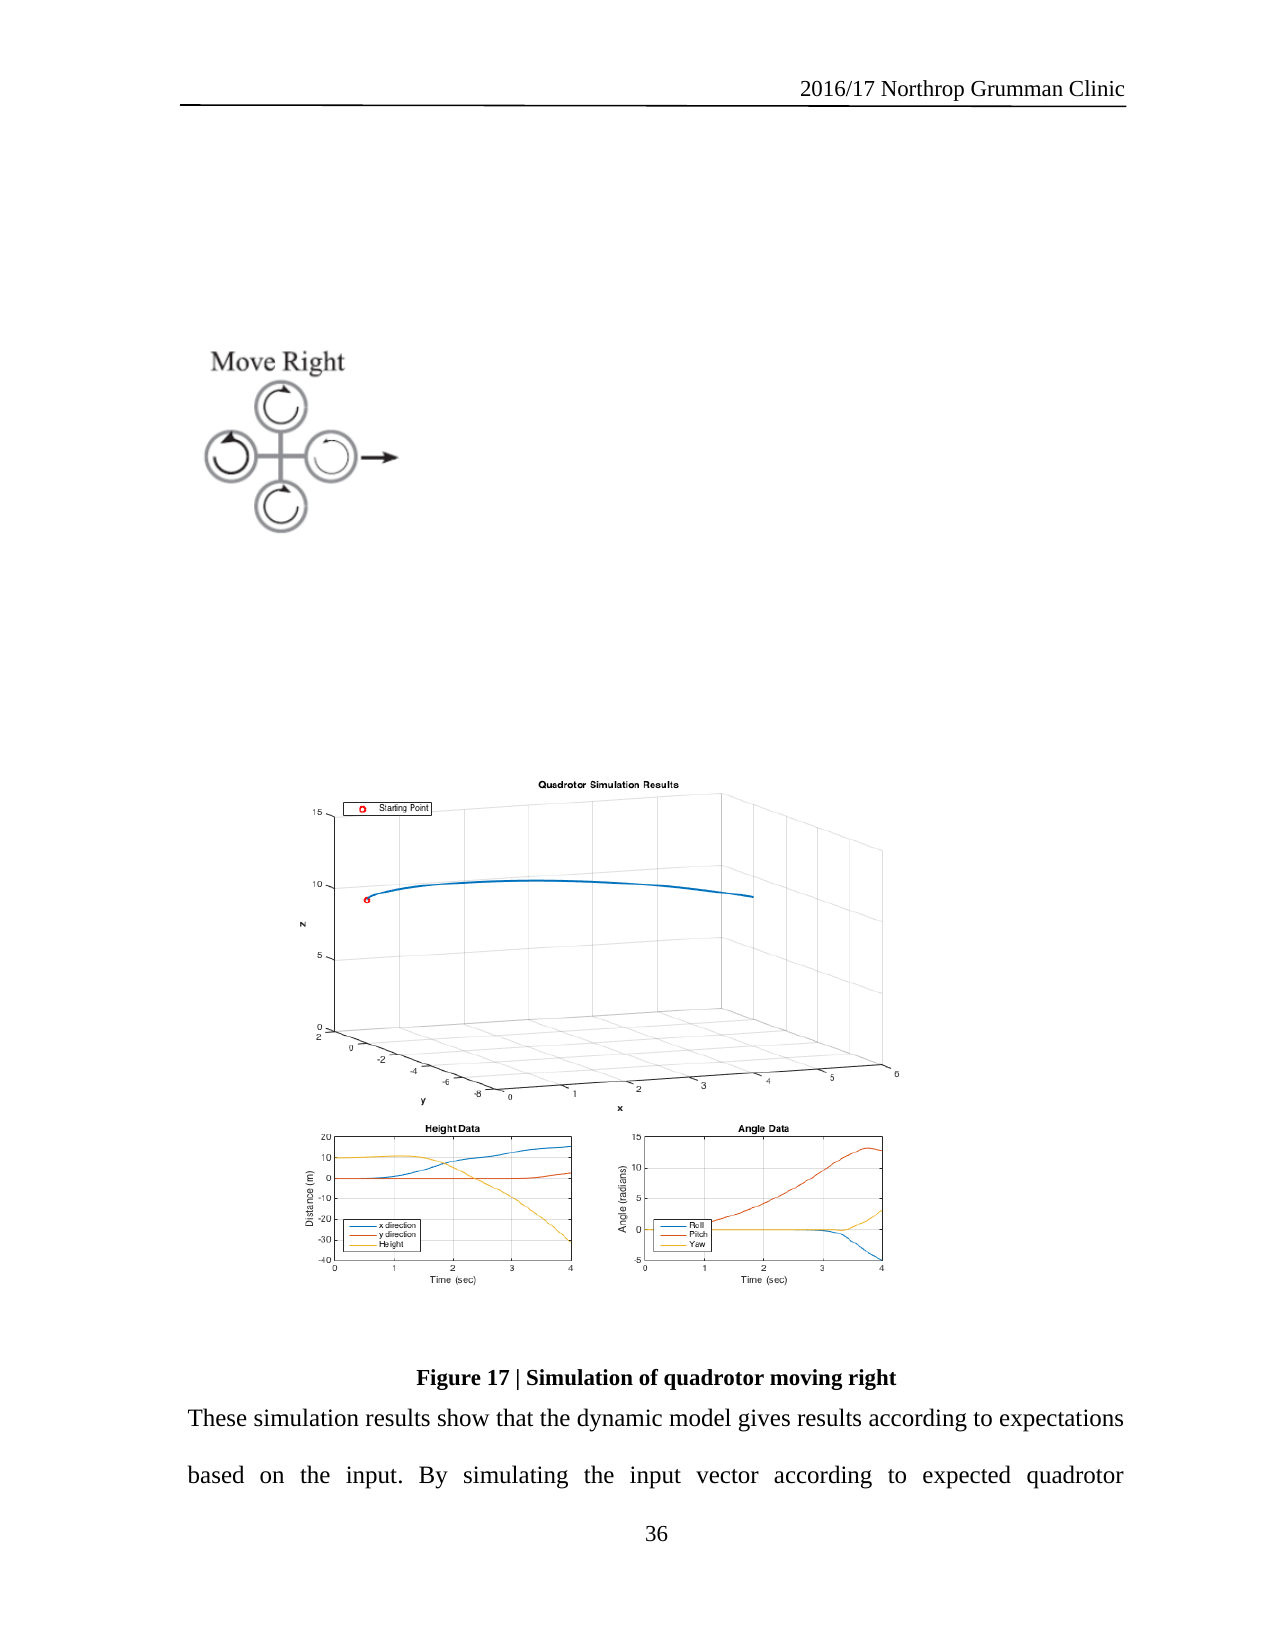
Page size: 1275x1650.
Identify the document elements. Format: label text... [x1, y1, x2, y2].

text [187, 1403, 1125, 1489]
picture [188, 326, 406, 551]
picture [243, 750, 948, 1323]
